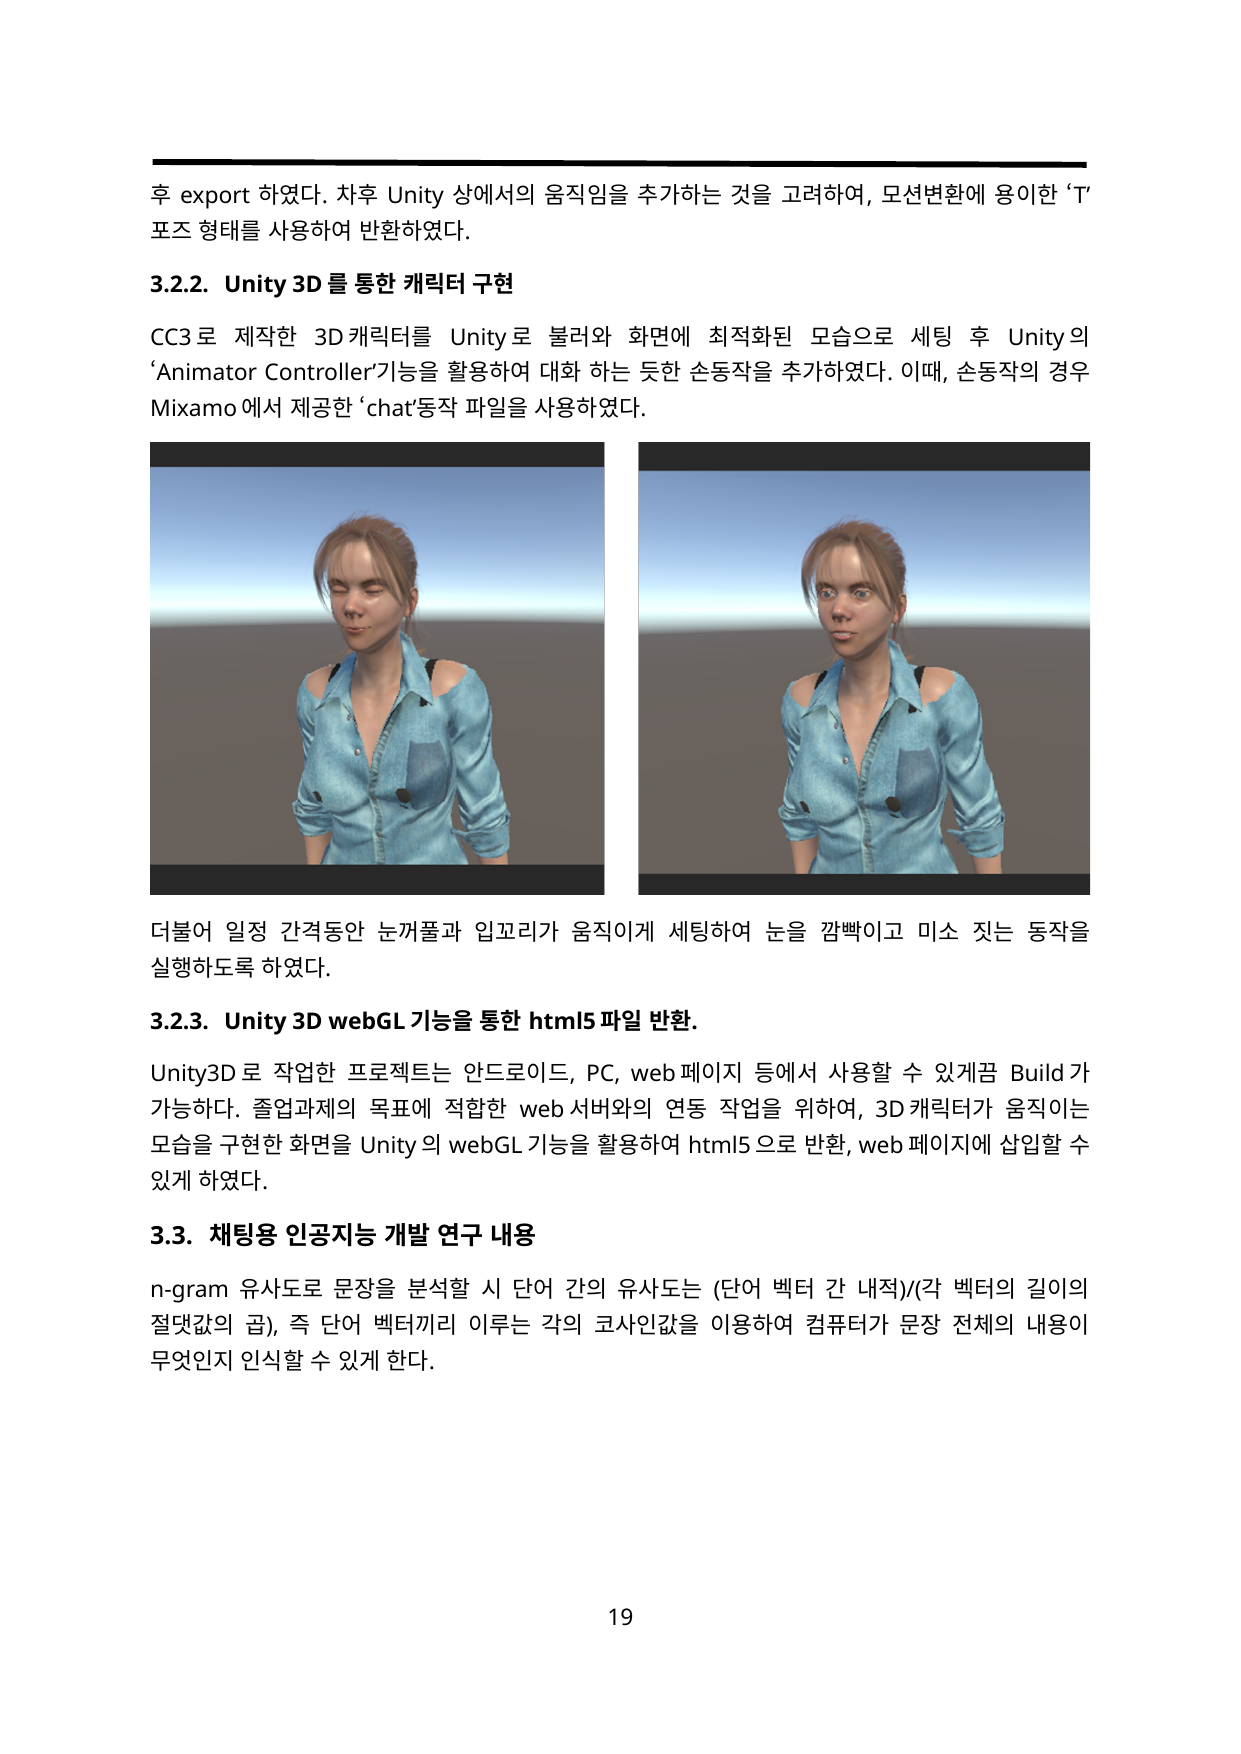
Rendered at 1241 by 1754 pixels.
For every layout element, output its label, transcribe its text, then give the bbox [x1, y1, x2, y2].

subtitle Unity 3D webGL기능을 통한 html5파일 반환. [150, 1003, 1090, 1036]
text n-gram 유사도로 문장을 분석할 시 단어 간의 유사도는 (단어 벡터 간 내적)/(각 벡터의 길이의 절댓값의 곱), 즉 단어 벡터끼리 이루는 각의 코사인값을 이용하여 컴퓨터가 문장 전체의 내용이 무엇인지 인식할 수 있게 한다. [150, 1271, 1090, 1377]
text Unity3D로 작업한 프로젝트는 안드로이드, PC, web페이지 등에서 사용할 수 있게끔 Build가 가능하다. 졸업과제의 목표에 적합한 web서버와의 연동 작업을 위하여, 3D캐릭터가 움직이는 모습을 구현한 화면을 Unity의 webGL기능을 활용하여 html5으로 반환, web페이지에 삽입할 수 있게 하였다. [150, 1055, 1090, 1196]
picture [150, 442, 1091, 895]
text 더불어 일정 간격동안 눈꺼풀과 입꼬리가 움직이게 세팅하여 눈을 깜빡이고 미소 짓는 동작을 실행하도록 하였다. [150, 914, 1090, 983]
subtitle 채팅용 인공지능 개발 연구 내용 [150, 1216, 1090, 1252]
subtitle Unity 3D를 통한 캐릭터 구현 [150, 266, 1090, 299]
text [150, 177, 1090, 246]
text CC3로 제작한 3D캐릭터를 Unity로 불러와 화면에 최적화된 모습으로 세팅 후 Unity의 ‘Animator Controller’기능을 활용하여 대화 하는 듯한 손동작을 추가하였다. 이때, 손동작의 경우 Mixamo에서 제공한 ‘chat’동작 파일을 사용하였다. [150, 318, 1090, 423]
